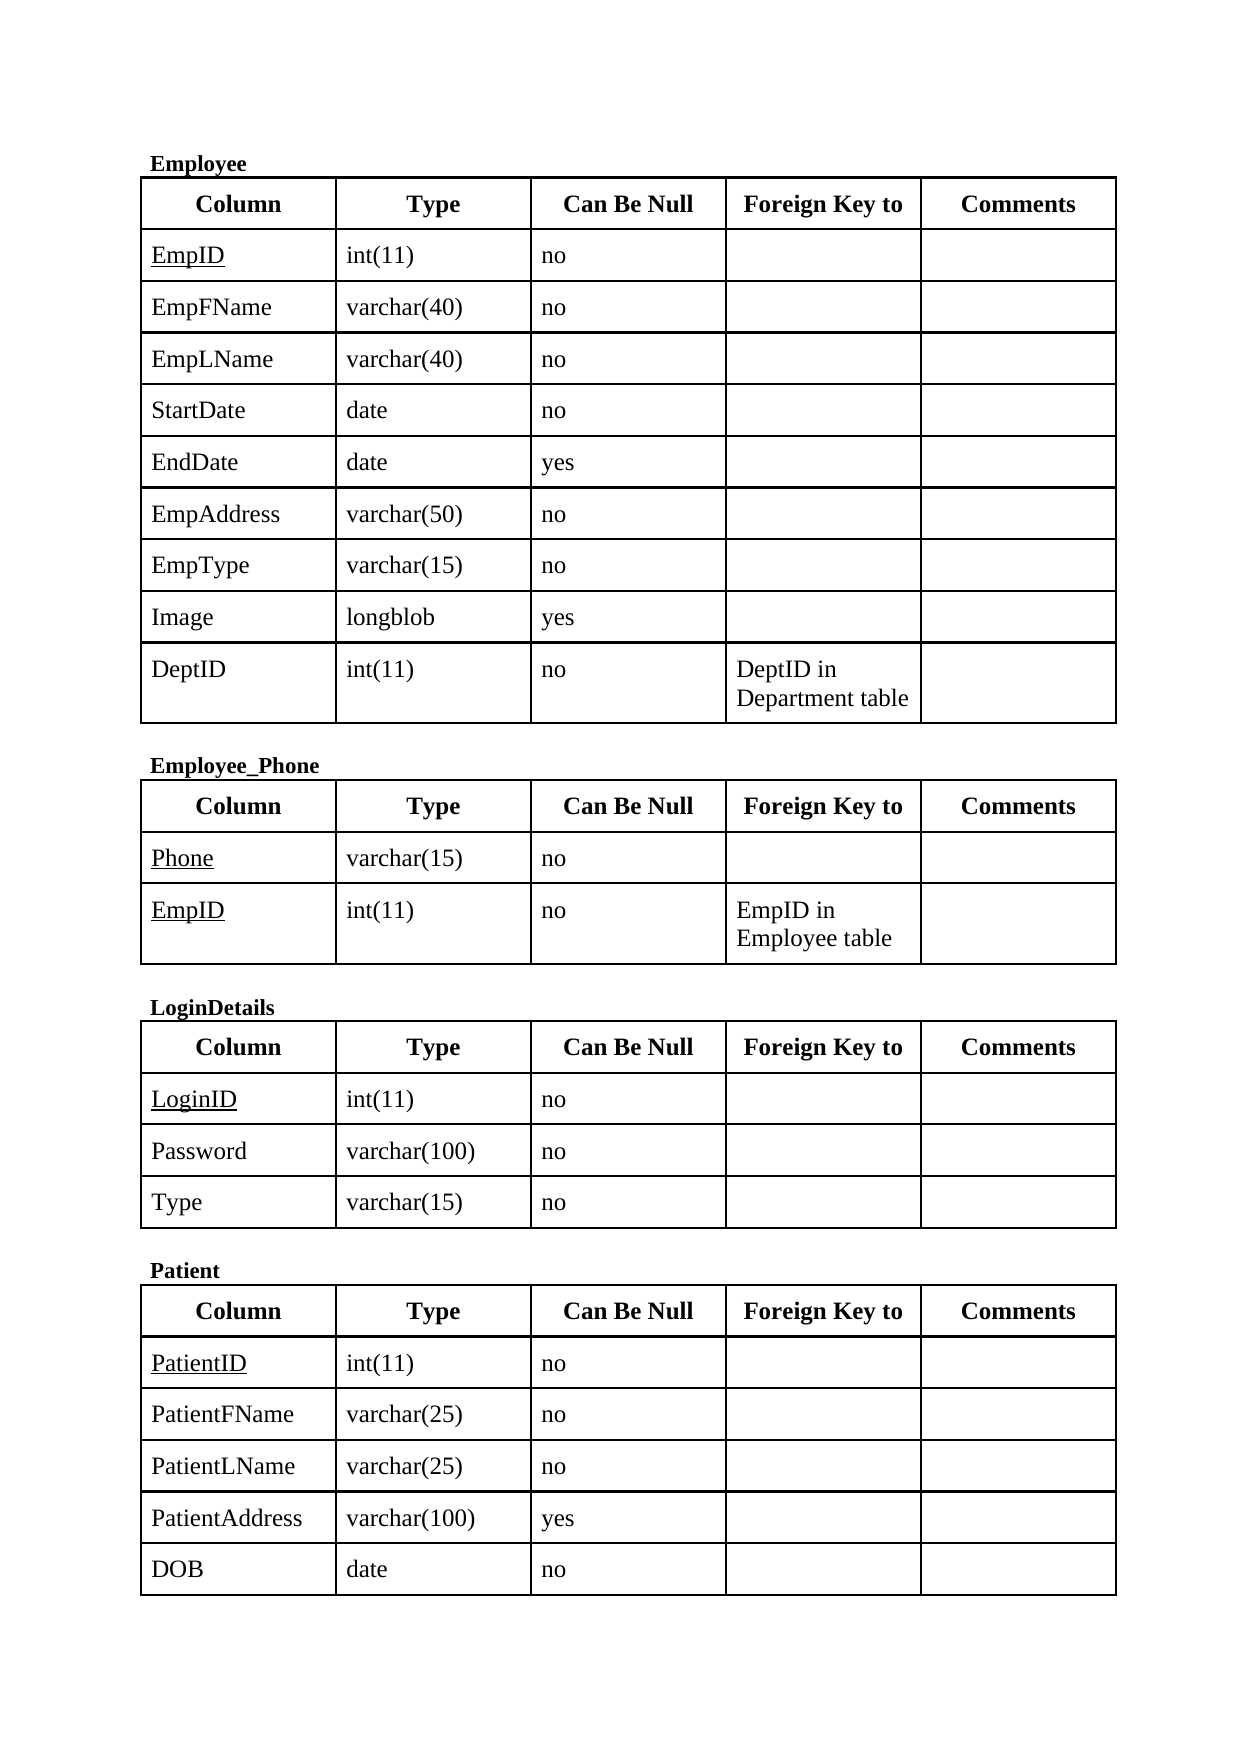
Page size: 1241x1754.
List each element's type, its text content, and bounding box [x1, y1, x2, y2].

table_header Column [142, 781, 335, 831]
text Employee_Phone [150, 753, 1090, 779]
table_cell [922, 1338, 1115, 1387]
text Employee [150, 150, 1090, 176]
table_cell [727, 385, 920, 435]
table_cell yes [532, 437, 725, 486]
table_cell [727, 1389, 920, 1439]
table_cell date [337, 385, 530, 435]
table_header Type [337, 1286, 530, 1335]
table_cell int(11) [337, 644, 530, 722]
table_cell varchar(25) [337, 1441, 530, 1490]
table_cell no [532, 334, 725, 383]
table_cell [922, 1389, 1115, 1439]
table_cell Type [142, 1177, 335, 1227]
table_cell [922, 230, 1115, 280]
table_cell [727, 592, 920, 641]
table_cell int(11) [337, 1338, 530, 1387]
table_cell EmpID [142, 230, 335, 280]
table_cell yes [532, 592, 725, 641]
table_cell Image [142, 592, 335, 641]
table_header Type [337, 781, 530, 831]
table_cell EmpLName [142, 334, 335, 383]
table_cell [727, 1125, 920, 1175]
table_cell no [532, 1338, 725, 1387]
table_cell varchar(100) [337, 1493, 530, 1542]
table_cell [922, 644, 1115, 722]
table_cell [727, 1544, 920, 1594]
table_cell [727, 1338, 920, 1387]
table_cell [922, 489, 1115, 538]
table_cell [922, 540, 1115, 590]
table_cell [922, 1441, 1115, 1490]
table_header Can Be Null [532, 1286, 725, 1335]
table_header Foreign Key to [727, 781, 920, 831]
table_cell varchar(15) [337, 833, 530, 882]
table_cell no [532, 644, 725, 722]
table_cell varchar(40) [337, 334, 530, 383]
table_cell [727, 437, 920, 486]
table_cell LoginID [142, 1074, 335, 1123]
table_header Comments [922, 1022, 1115, 1072]
table_cell EmpType [142, 540, 335, 590]
table_header Comments [922, 781, 1115, 831]
table_cell no [532, 1544, 725, 1594]
table_cell varchar(50) [337, 489, 530, 538]
table_header Can Be Null [532, 179, 725, 228]
text Patient [150, 1257, 1090, 1284]
table_header Column [142, 1022, 335, 1072]
table_header Column [142, 1286, 335, 1335]
table_cell varchar(15) [337, 1177, 530, 1227]
table_header Can Be Null [532, 1022, 725, 1072]
table_cell no [532, 1074, 725, 1123]
table_cell varchar(25) [337, 1389, 530, 1439]
table_header Foreign Key to [727, 179, 920, 228]
table_cell [922, 1493, 1115, 1542]
table_cell [922, 282, 1115, 331]
table_cell varchar(15) [337, 540, 530, 590]
table_cell no [532, 1389, 725, 1439]
table_cell [922, 592, 1115, 641]
table_cell [727, 489, 920, 538]
table_cell PatientID [142, 1338, 335, 1387]
table_cell date [337, 1544, 530, 1594]
table_cell no [532, 385, 725, 435]
table_cell PatientLName [142, 1441, 335, 1490]
table_header Comments [922, 1286, 1115, 1335]
table_header Type [337, 1022, 530, 1072]
table_cell [727, 1177, 920, 1227]
table_cell varchar(100) [337, 1125, 530, 1175]
table_cell no [532, 833, 725, 882]
table_cell [922, 884, 1115, 963]
table_cell [727, 230, 920, 280]
table_cell EndDate [142, 437, 335, 486]
table_header Type [337, 179, 530, 228]
table_cell [922, 1074, 1115, 1123]
table_header Foreign Key to [727, 1022, 920, 1072]
table_cell [922, 1125, 1115, 1175]
table_cell EmpFName [142, 282, 335, 331]
table_cell no [532, 1441, 725, 1490]
table_cell longblob [337, 592, 530, 641]
table_cell no [532, 884, 725, 963]
text LoginDetails [150, 993, 1090, 1020]
table_cell [727, 1493, 920, 1542]
table_cell no [532, 282, 725, 331]
table_cell [922, 334, 1115, 383]
table_cell [922, 385, 1115, 435]
table_cell no [532, 1177, 725, 1227]
table_cell no [532, 540, 725, 590]
table_cell no [532, 1125, 725, 1175]
table_cell [727, 334, 920, 383]
table_header Column [142, 179, 335, 228]
table_cell EmpAddress [142, 489, 335, 538]
table_cell int(11) [337, 1074, 530, 1123]
table_header Foreign Key to [727, 1286, 920, 1335]
table_cell EmpID in Employee table [727, 884, 920, 963]
table_cell [922, 437, 1115, 486]
table_cell DeptID in Department table [727, 644, 920, 722]
table_cell DeptID [142, 644, 335, 722]
table_cell DOB [142, 1544, 335, 1594]
table_cell [922, 833, 1115, 882]
table_cell PatientAddress [142, 1493, 335, 1542]
table_cell no [532, 230, 725, 280]
table_cell [922, 1544, 1115, 1594]
table_cell EmpID [142, 884, 335, 963]
table_cell Phone [142, 833, 335, 882]
table_header Can Be Null [532, 781, 725, 831]
table_cell [727, 833, 920, 882]
table_cell [727, 282, 920, 331]
table_cell int(11) [337, 230, 530, 280]
table_cell [922, 1177, 1115, 1227]
table_cell Password [142, 1125, 335, 1175]
table_cell [727, 1074, 920, 1123]
table_cell no [532, 489, 725, 538]
table_cell StartDate [142, 385, 335, 435]
table_cell date [337, 437, 530, 486]
table_cell [727, 1441, 920, 1490]
table_cell PatientFName [142, 1389, 335, 1439]
table_cell int(11) [337, 884, 530, 963]
table_header Comments [922, 179, 1115, 228]
table_cell yes [532, 1493, 725, 1542]
table_cell varchar(40) [337, 282, 530, 331]
table_cell [727, 540, 920, 590]
